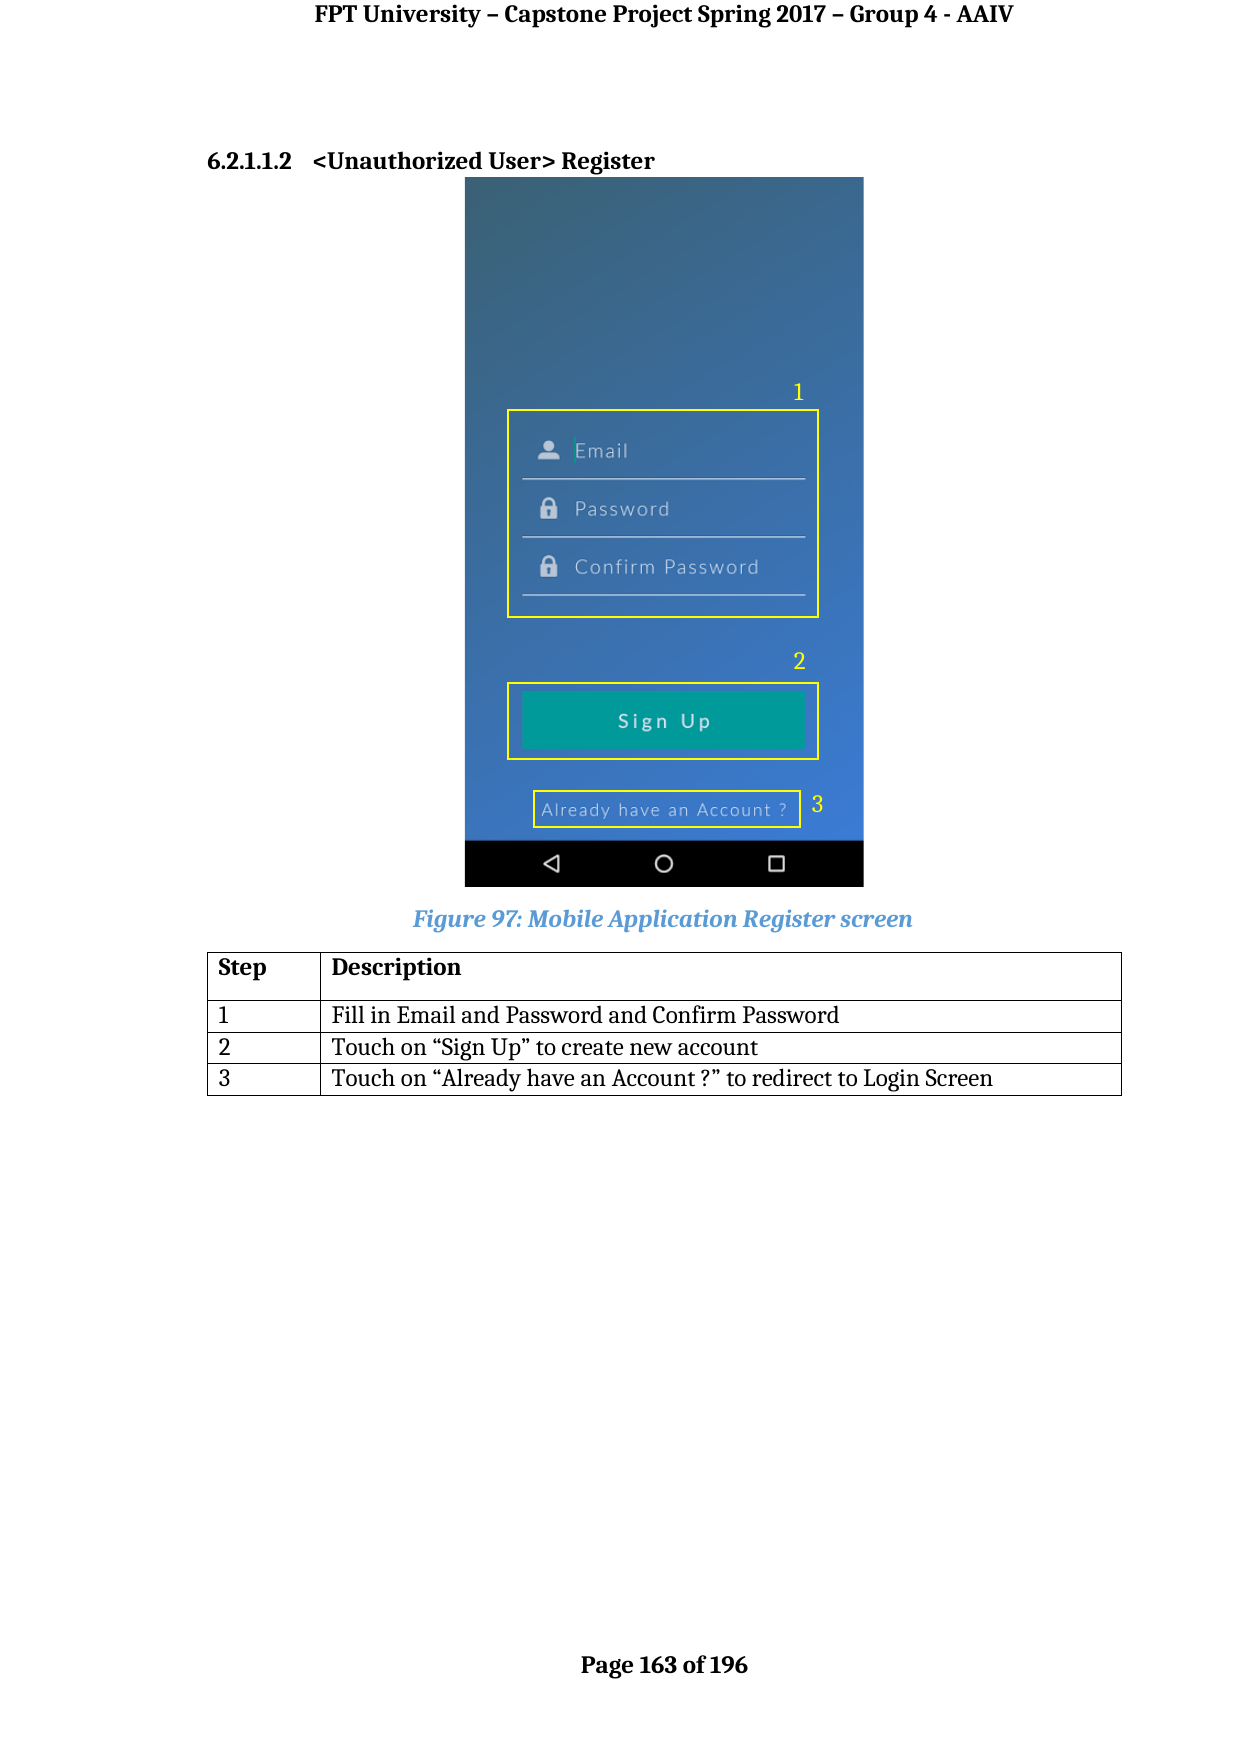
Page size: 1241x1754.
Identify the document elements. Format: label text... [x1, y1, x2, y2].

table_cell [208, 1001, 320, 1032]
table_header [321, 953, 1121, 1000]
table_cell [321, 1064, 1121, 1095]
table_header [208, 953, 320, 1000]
subtitle <Unauthorized User> Register [207, 147, 1122, 176]
text Figure 97: Mobile Application Register screen [207, 905, 1122, 934]
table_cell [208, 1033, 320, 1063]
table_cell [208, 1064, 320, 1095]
picture [464, 177, 864, 887]
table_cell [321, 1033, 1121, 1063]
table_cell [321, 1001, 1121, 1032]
